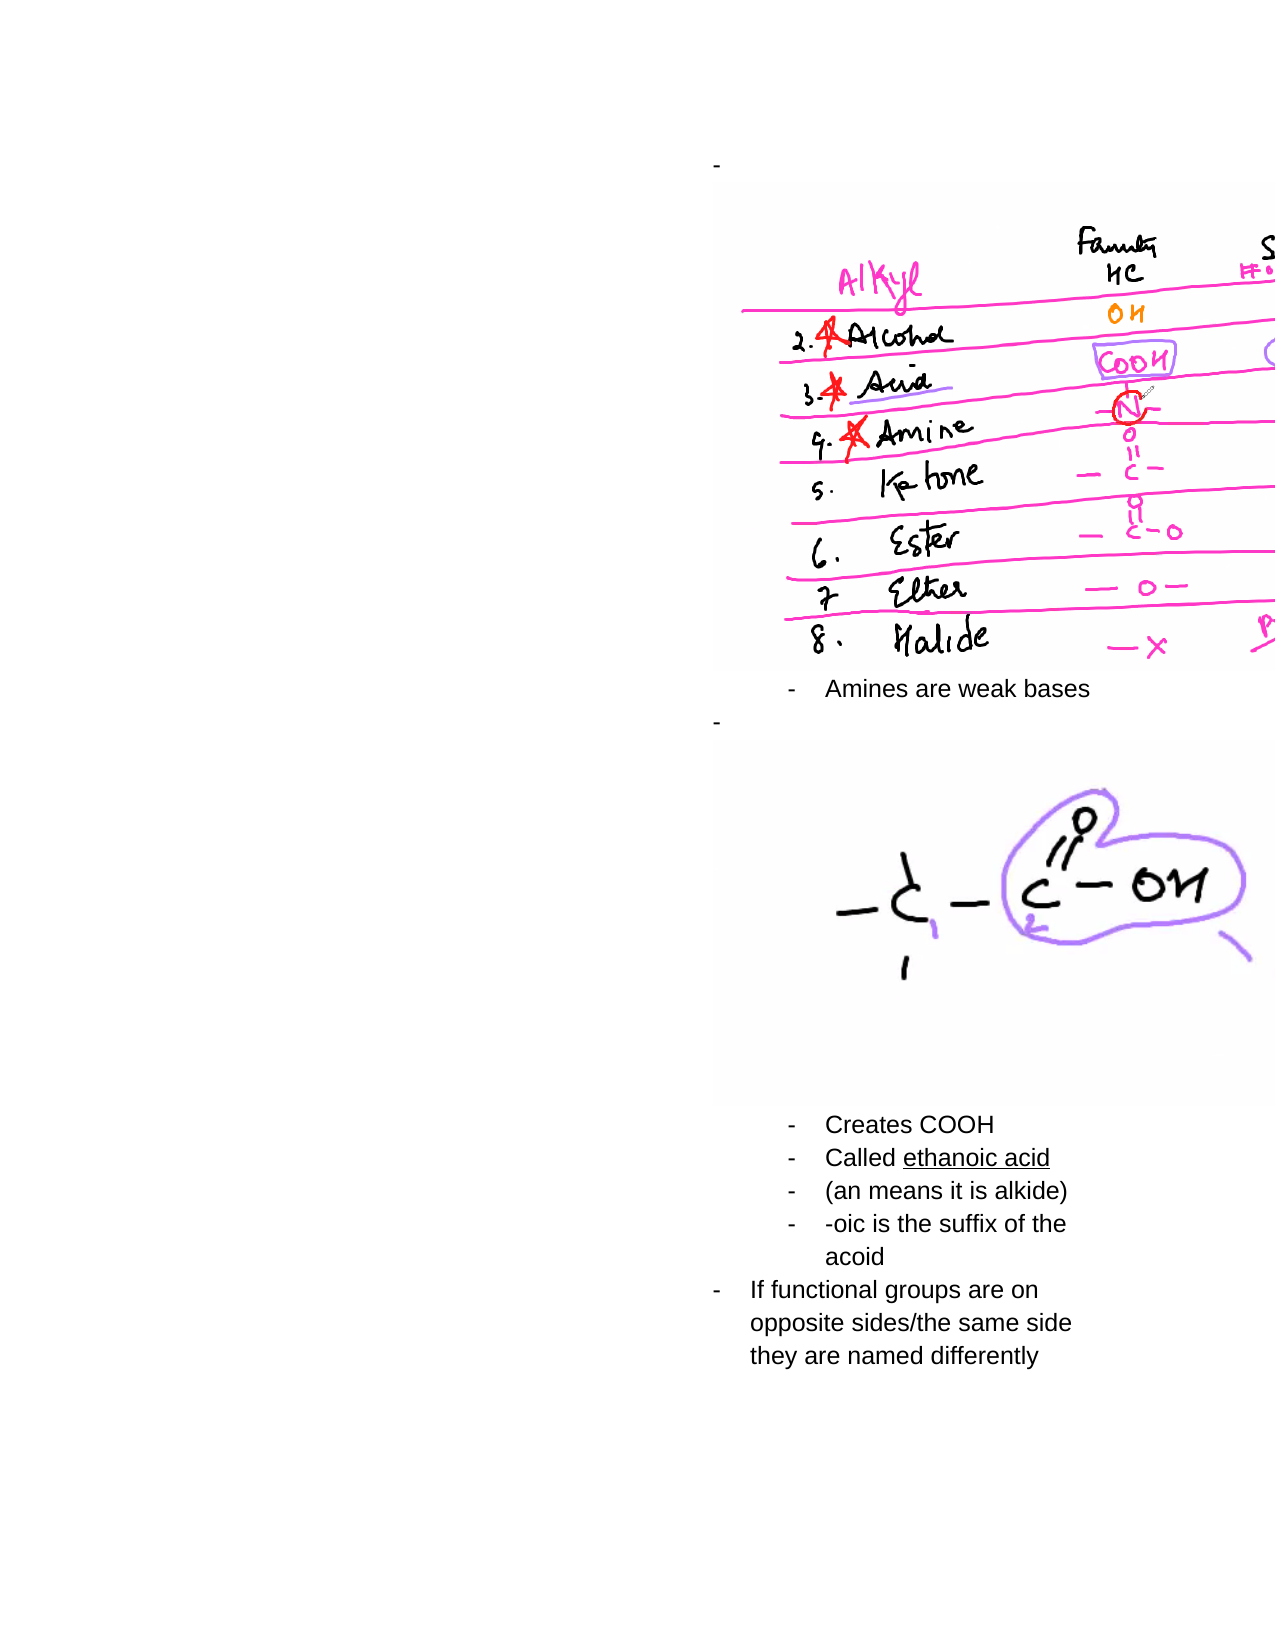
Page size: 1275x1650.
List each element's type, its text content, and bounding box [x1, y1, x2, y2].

list -oic is the suffix of the acoid [787, 1209, 1125, 1271]
list (an means it is alkide) [787, 1176, 1125, 1204]
list Amines are weak bases [787, 674, 1125, 703]
list Creates COOH [787, 1110, 1125, 1138]
picture [712, 740, 1275, 1106]
list If functional groups are on opposite sides/the same side they are named differently [712, 1275, 1125, 1369]
picture [712, 182, 1275, 671]
list Called ethanoic acid [787, 1143, 1125, 1171]
